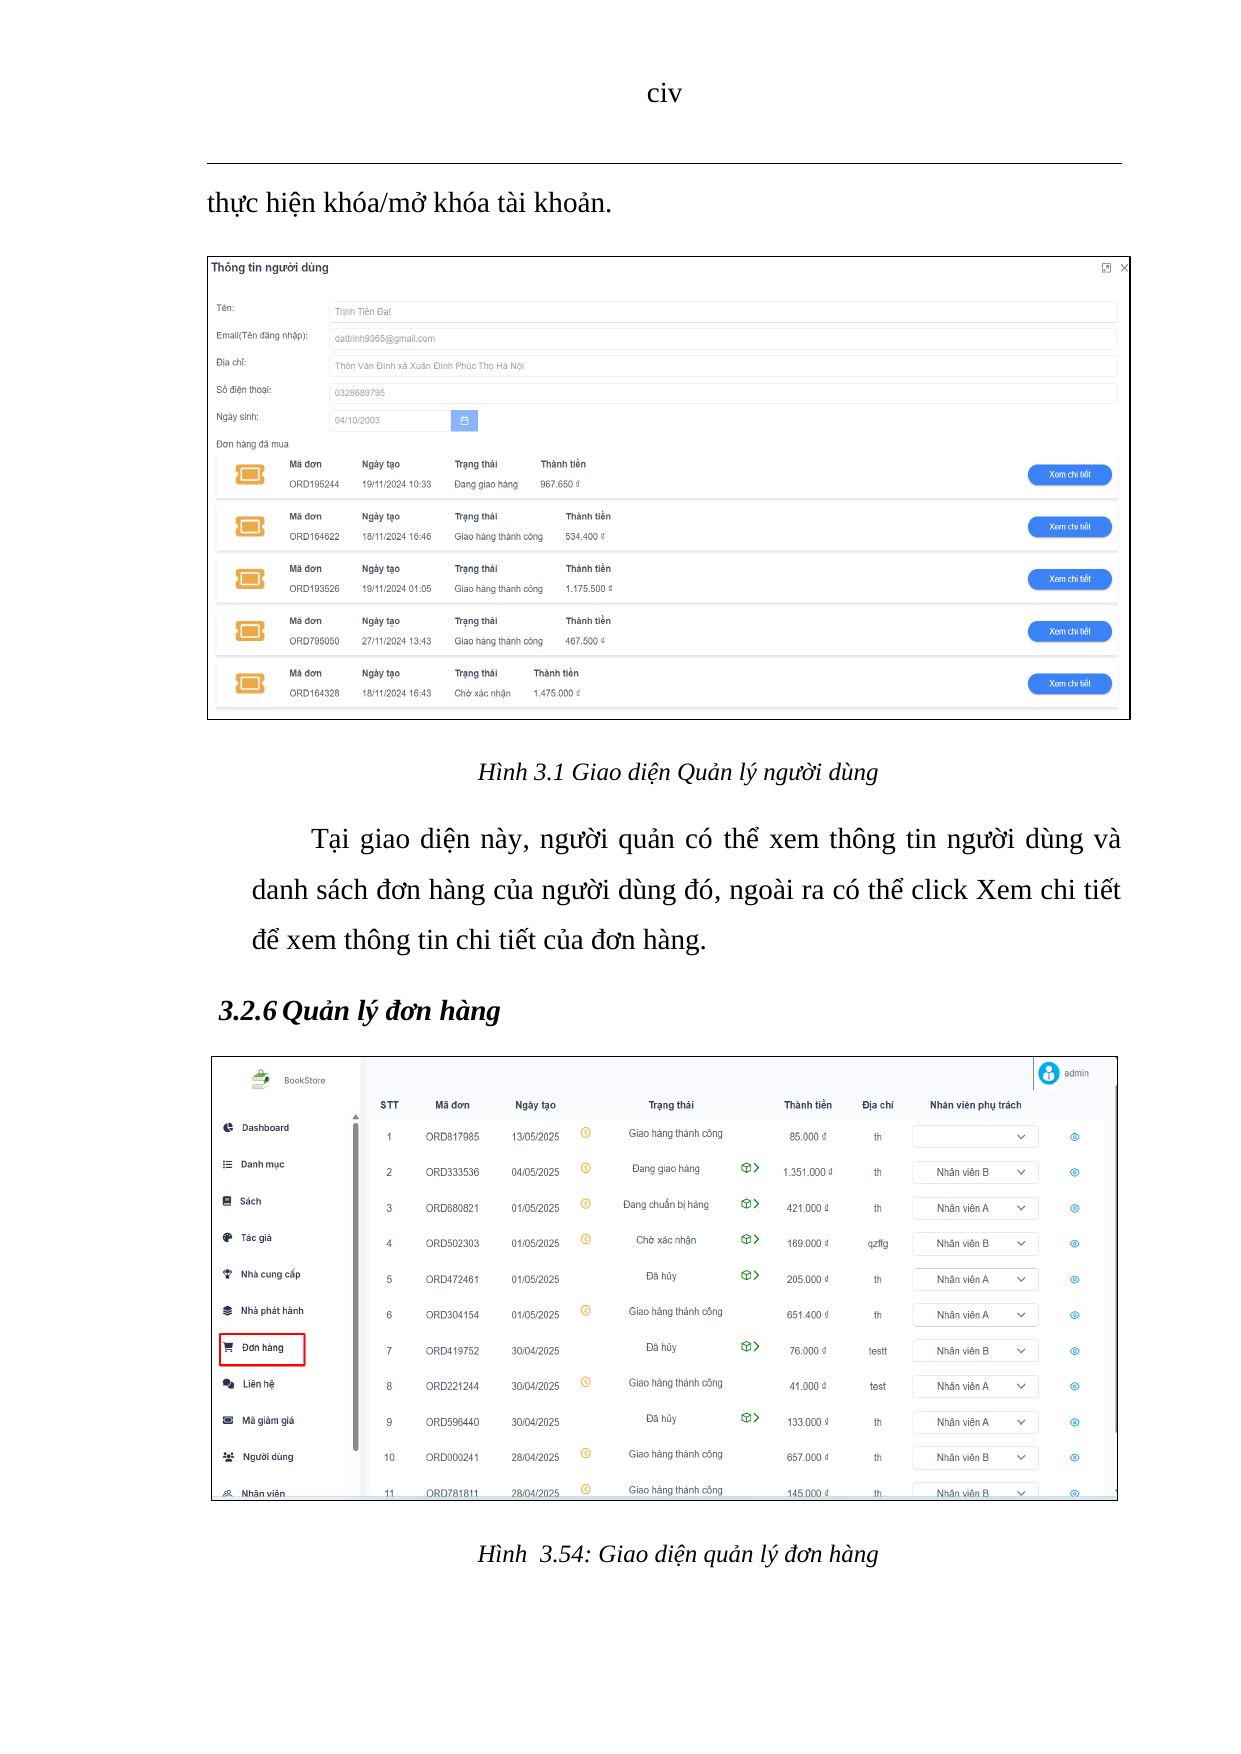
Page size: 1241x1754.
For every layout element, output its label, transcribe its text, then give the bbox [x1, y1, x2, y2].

picture [208, 257, 1129, 719]
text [207, 185, 1122, 218]
text Tại giao diện này, người quản có thể xem thông tin người dùng và danh sách đơn hàng của người dùng đó, ngoài ra có thể click Xem chi tiết để xem thông tin chi tiết của đơn hàng. [252, 821, 1122, 956]
picture [212, 1057, 1117, 1500]
text Hình 3.1 Giao diện Quản lý người dùng [236, 757, 1122, 786]
subtitle Quản lý đơn hàng [218, 993, 1122, 1027]
